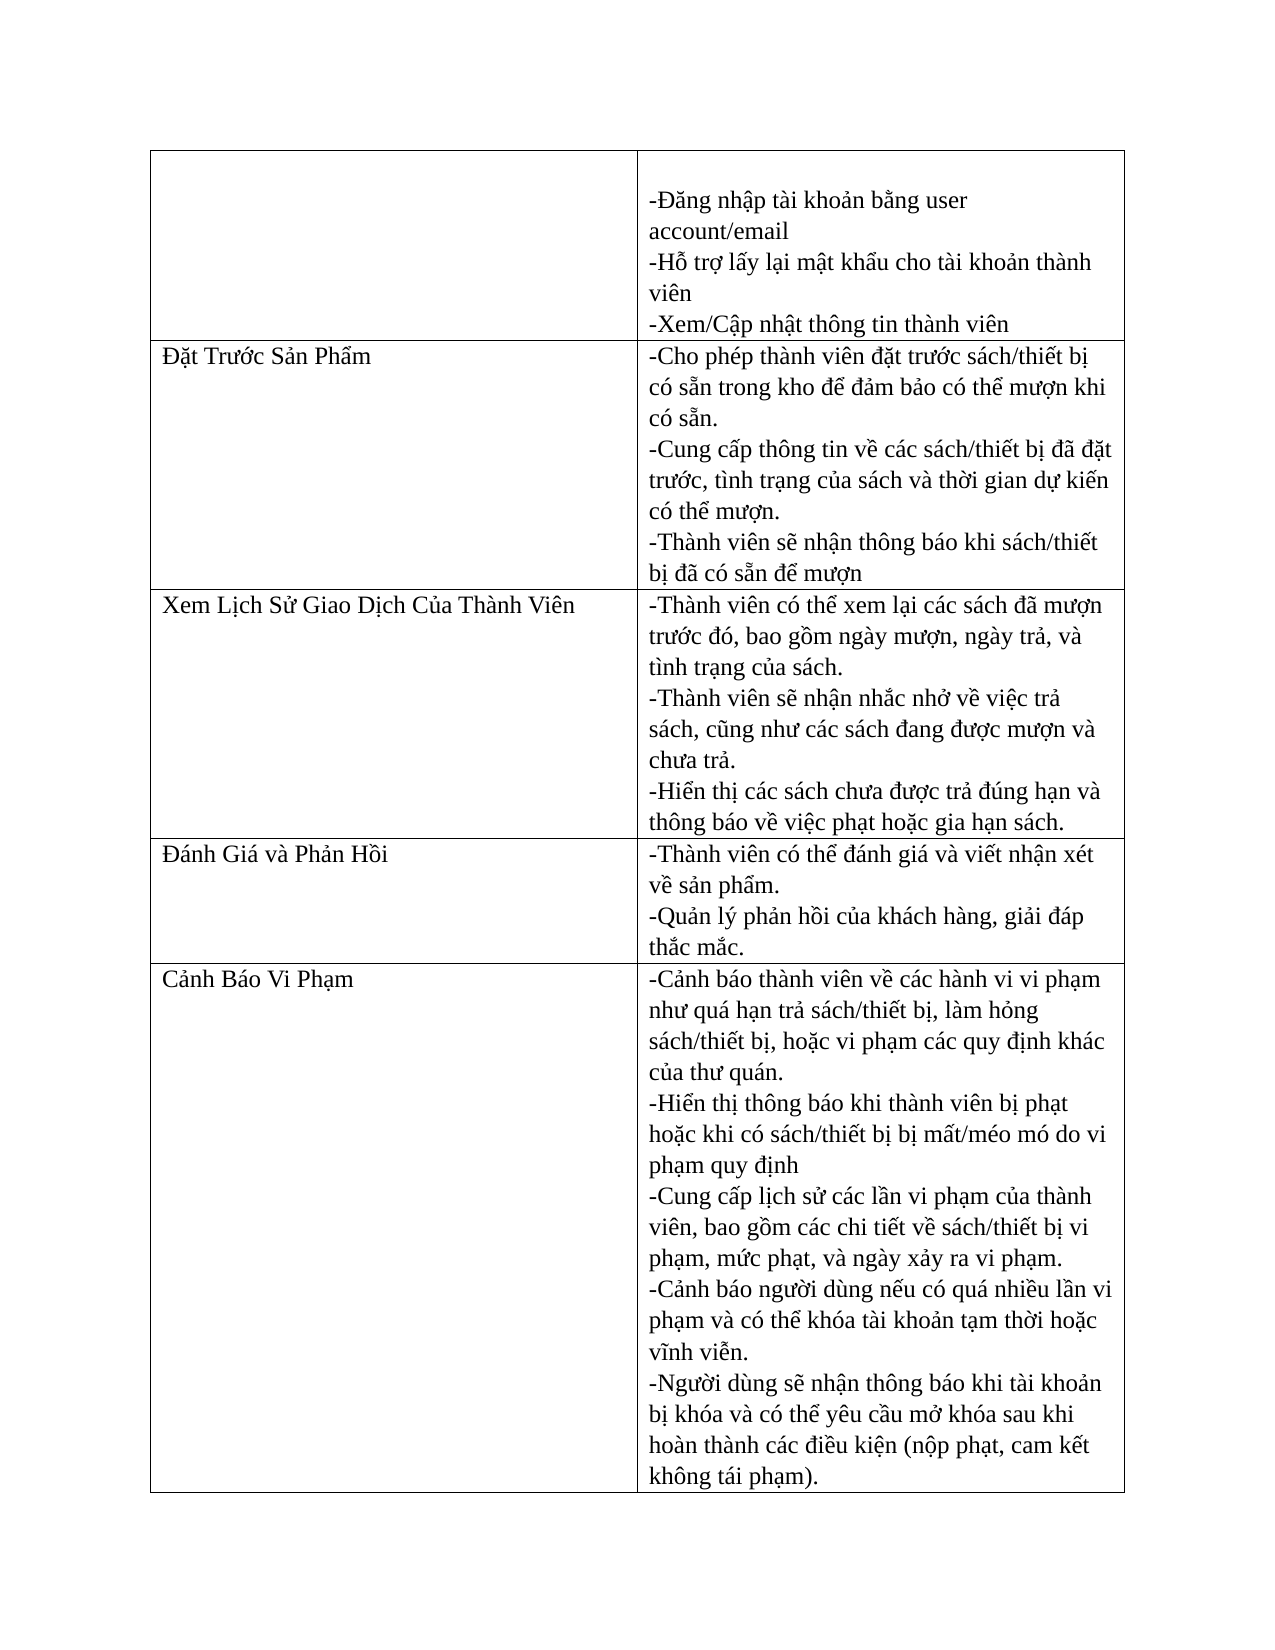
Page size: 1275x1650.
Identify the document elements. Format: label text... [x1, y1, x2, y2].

table_cell -Cho phép thành viên đặt trước sách/thiết bị có sẵn trong kho để đảm bảo có thể mượn khi có sẵn. -Cung cấp thông tin về các sách/thiết bị đã đặt trước, tình trạng của sách và thời gian dự kiến có thể mượn. -Thành viên sẽ nhận thông báo khi sách/thiết bị đã có sẵn để mượn [638, 341, 1124, 589]
table_cell Đánh Giá và Phản Hồi [151, 839, 637, 963]
table_cell Đặt Trước Sản Phẩm [151, 341, 637, 589]
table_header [638, 151, 1124, 340]
table_cell Xem Lịch Sử Giao Dịch Của Thành Viên [151, 590, 637, 838]
table_cell -Cảnh báo thành viên về các hành vi vi phạm như quá hạn trả sách/thiết bị, làm hỏng sách/thiết bị, hoặc vi phạm các quy định khác của thư quán. -Hiển thị thông báo khi thành viên bị phạt hoặc khi có sách/thiết bị bị mất/méo mó do vi phạm quy định -Cung cấp lịch sử các lần vi phạm của thành viên, bao gồm các chi tiết về sách/thiết bị vi phạm, mức phạt, và ngày xảy ra vi phạm. -Cảnh báo người dùng nếu có quá nhiều lần vi phạm và có thể khóa tài khoản tạm thời hoặc vĩnh viễn. -Người dùng sẽ nhận thông báo khi tài khoản bị khóa và có thể yêu cầu mở khóa sau khi hoàn thành các điều kiện (nộp phạt, cam kết không tái phạm). [638, 964, 1124, 1492]
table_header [151, 151, 637, 340]
table_cell -Thành viên có thể xem lại các sách đã mượn trước đó, bao gồm ngày mượn, ngày trả, và tình trạng của sách. -Thành viên sẽ nhận nhắc nhở về việc trả sách, cũng như các sách đang được mượn và chưa trả. -Hiển thị các sách chưa được trả đúng hạn và thông báo về việc phạt hoặc gia hạn sách. [638, 590, 1124, 838]
table_cell Cảnh Báo Vi Phạm [151, 964, 637, 1492]
table_cell -Thành viên có thể đánh giá và viết nhận xét về sản phẩm. -Quản lý phản hồi của khách hàng, giải đáp thắc mắc. [638, 839, 1124, 963]
